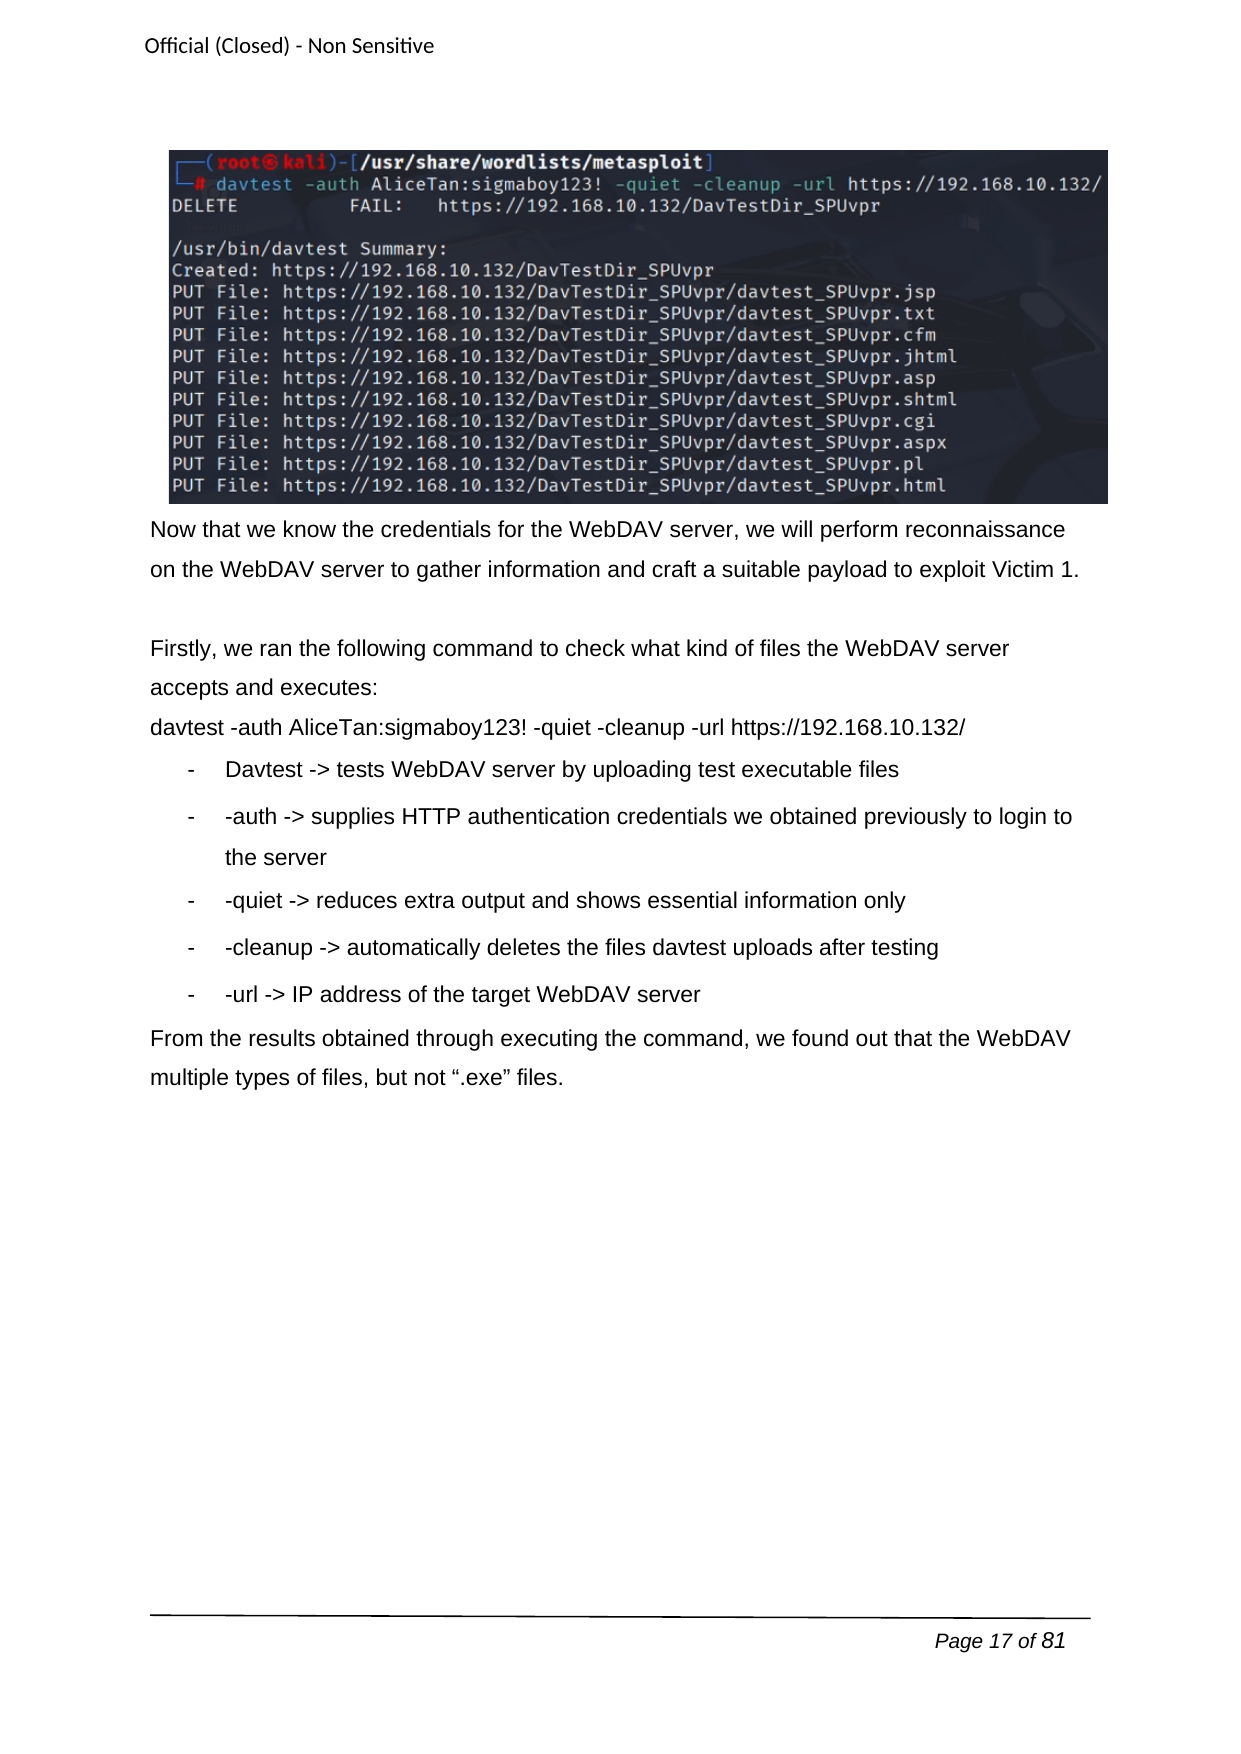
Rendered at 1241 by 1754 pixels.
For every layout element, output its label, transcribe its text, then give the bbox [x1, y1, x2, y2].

text davtest -auth AliceTan:sigmaboy123! -quiet -cleanup -url https://192.168.10.132/ [150, 714, 1090, 740]
text From the results obtained through executing the command, we found out that the WebDAV multiple types of files, but not “.exe” files. [150, 1024, 1090, 1090]
list -quiet -> reduces extra output and shows essential information only [187, 884, 1090, 915]
text Firstly, we ran the following command to check what kind of files the WebDAV server accepts and executes: [150, 635, 1090, 701]
list -url -> IP address of the target WebDAV server [187, 978, 1090, 1009]
list -cleanup -> automatically deletes the files davtest uploads after testing [187, 931, 1090, 962]
list Davtest -> tests WebDAV server by uploading test executable files [187, 753, 1090, 784]
text Now that we know the credentials for the WebDAV server, we will perform reconnaissance on the WebDAV server to gather information and craft a suitable payload to exploit Victim 1. [150, 150, 1090, 582]
list -auth -> supplies HTTP authentication credentials we obtained previously to login to the server [187, 800, 1090, 871]
